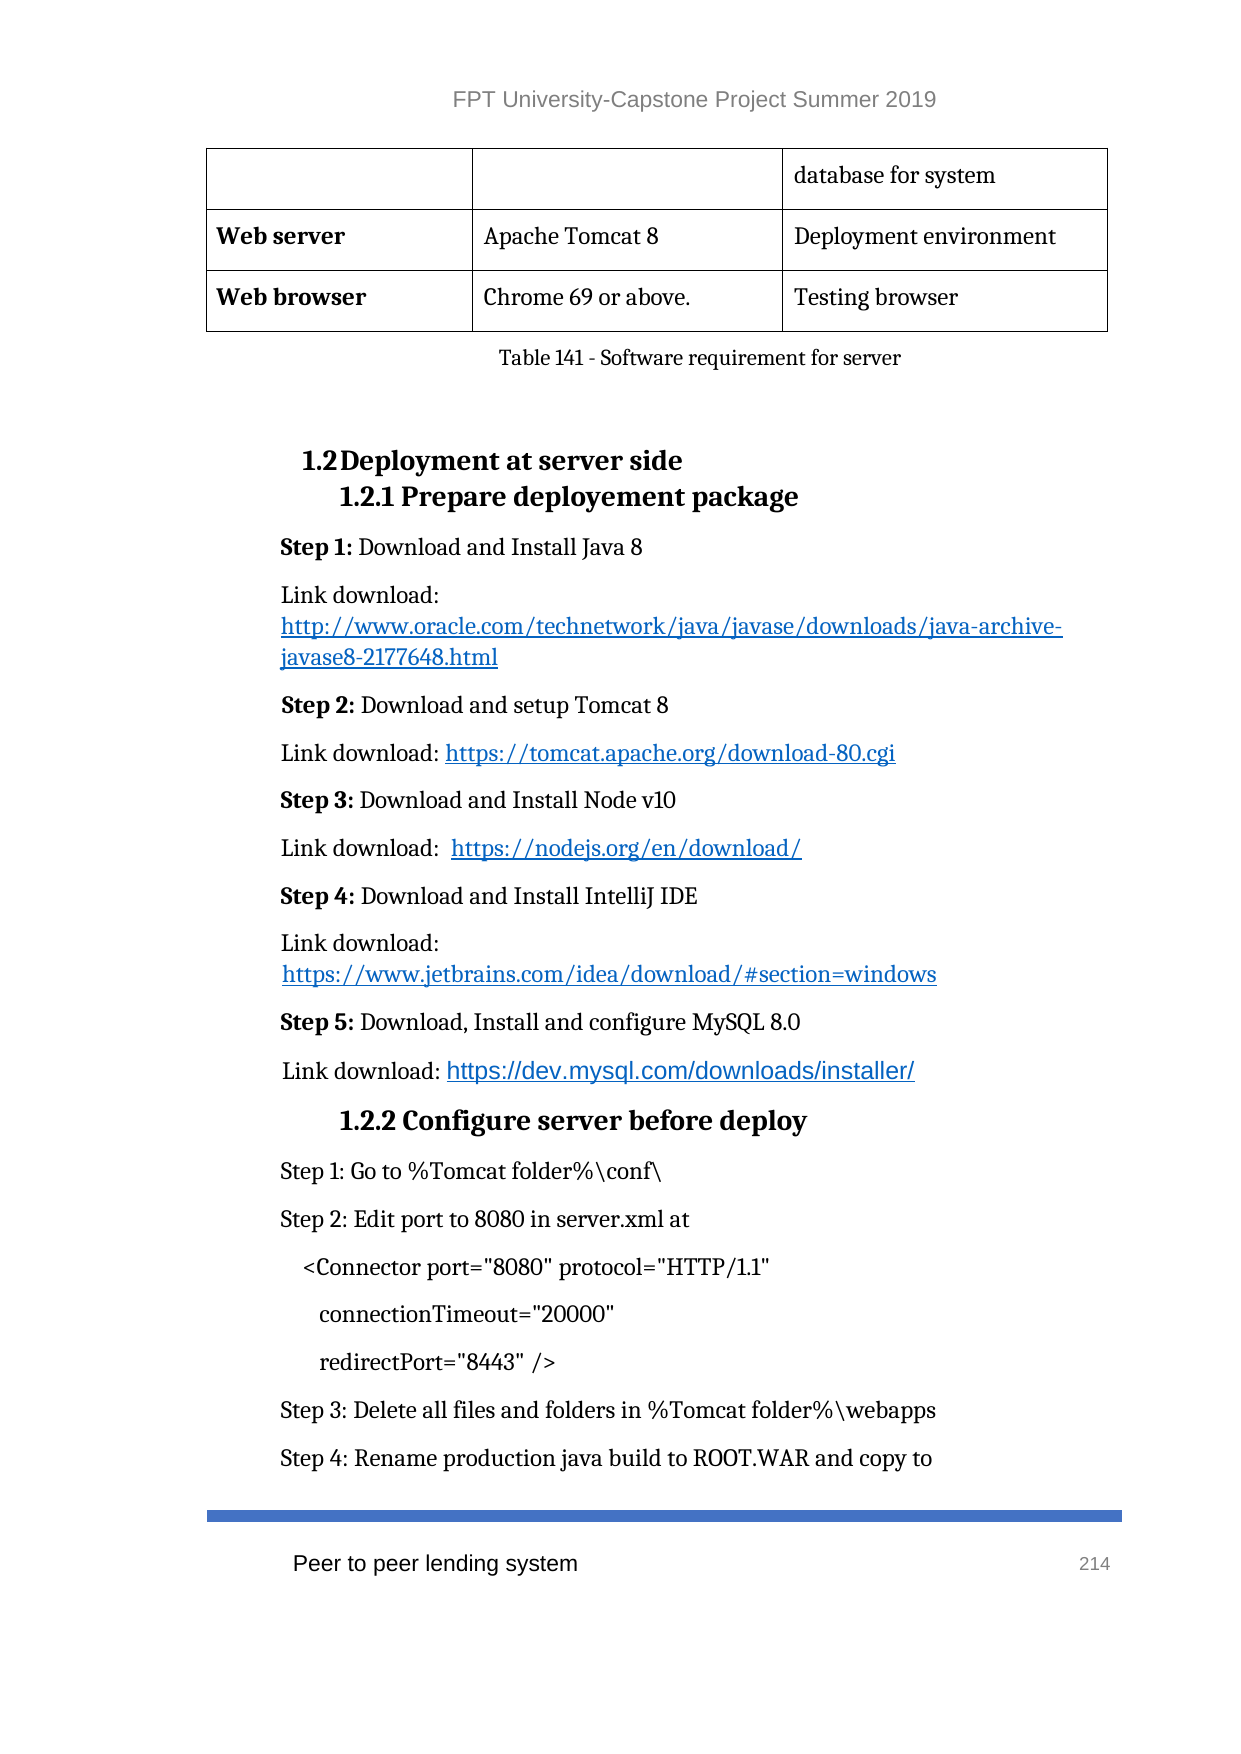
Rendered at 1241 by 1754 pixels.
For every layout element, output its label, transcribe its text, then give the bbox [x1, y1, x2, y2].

text redirectPort="8443" /> [207, 1348, 1122, 1377]
text Link download: https://nodejs.org/en/download/ [207, 834, 1122, 863]
text Step 1: Download and Install Java 8 [207, 533, 1122, 562]
text connectionTimeout="20000" [207, 1300, 1122, 1329]
text Step 3: Delete all files and folders in %Tomcat folder%\webapps [207, 1396, 1122, 1424]
text Step 3: Download and Install Node v10 [207, 786, 1122, 815]
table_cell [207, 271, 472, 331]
text <Connector port="8080" protocol="HTTP/1.1" [207, 1253, 1122, 1281]
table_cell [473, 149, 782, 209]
text Link download: https://www.jetbrains.com/idea/download/#section=windows [207, 929, 1122, 989]
text Link download: https://tomcat.apache.org/download-80.cgi [207, 738, 1122, 767]
text Table 141 - Software requirement for server [278, 344, 1122, 371]
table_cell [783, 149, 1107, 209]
text Step 4: Download and Install IntelliJ IDE [207, 882, 1122, 910]
text Step 5: Download, Install and configure MySQL 8.0 [207, 1008, 1122, 1037]
text Step 2: Download and setup Tomcat 8 [207, 691, 1122, 719]
text Step 2: Edit port to 8080 in server.xml at [207, 1205, 1122, 1234]
list Deployment at server side [302, 444, 1122, 478]
text Step 1: Go to %Tomcat folder%\conf\ [207, 1157, 1122, 1186]
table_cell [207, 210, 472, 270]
text Link download: https://dev.mysql.com/downloads/installer/ [207, 1056, 1122, 1086]
list 1.2.2 Configure server before deploy [340, 1104, 1122, 1138]
text Link download: http://www.oracle.com/technetwork/java/javase/downloads/java-archive-javase8-2177648.html [281, 581, 1122, 672]
text Step 4: Rename production java build to ROOT.WAR and copy to [207, 1443, 1122, 1472]
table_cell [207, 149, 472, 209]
list 1.2.1 Prepare deployement package [340, 481, 1122, 514]
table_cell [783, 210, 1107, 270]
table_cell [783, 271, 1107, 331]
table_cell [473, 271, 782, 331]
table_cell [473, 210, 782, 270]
